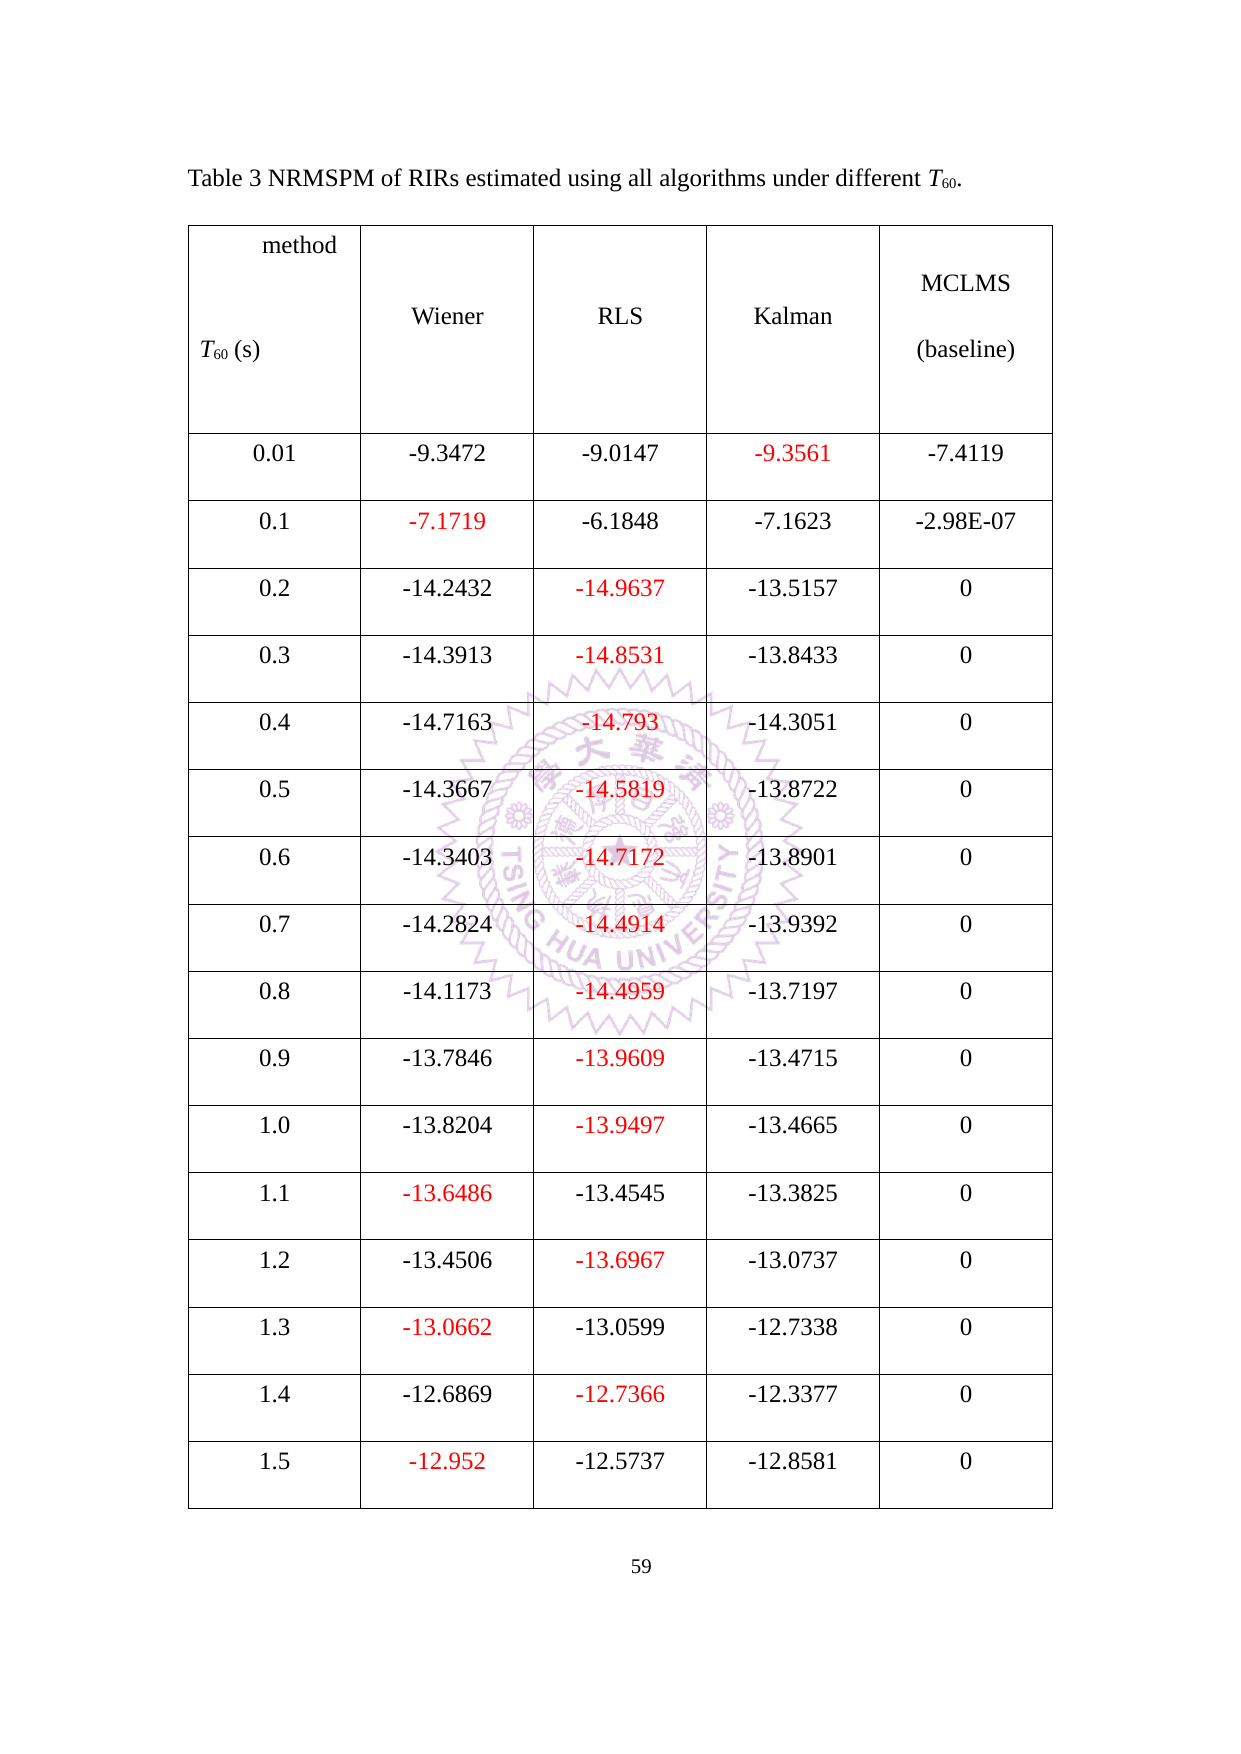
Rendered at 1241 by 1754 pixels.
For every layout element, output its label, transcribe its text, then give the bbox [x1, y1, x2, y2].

table_cell 0.3 [189, 636, 360, 702]
table_cell 1.4 [189, 1375, 360, 1441]
table_cell -13.4665 [707, 1106, 879, 1172]
table_cell 0.01 [189, 434, 360, 500]
table_cell 0.5 [189, 770, 360, 836]
table_cell 0 [880, 1442, 1052, 1508]
table_cell 1.1 [189, 1173, 360, 1239]
table_cell -12.6869 [361, 1375, 533, 1441]
table_cell 0.2 [189, 569, 360, 635]
table_cell 0 [880, 1240, 1052, 1307]
table_cell -13.6486 [361, 1173, 533, 1239]
table_cell -14.3403 [361, 837, 533, 903]
table_cell -14.3667 [361, 770, 533, 836]
table_cell -13.0662 [361, 1308, 533, 1374]
table_cell -13.8433 [707, 636, 879, 702]
table_cell -14.7172 [534, 837, 706, 903]
table_cell 0.4 [189, 703, 360, 769]
table_cell -13.8722 [707, 770, 879, 836]
table_cell -13.0599 [534, 1308, 706, 1374]
table_cell -14.793 [534, 703, 706, 769]
table_header RLS [534, 226, 706, 433]
table_cell -7.4119 [880, 434, 1052, 500]
table_cell -13.0737 [707, 1240, 879, 1307]
table_cell 0 [880, 837, 1052, 903]
table_cell 0 [880, 905, 1052, 971]
table_cell 0 [880, 770, 1052, 836]
table_cell -7.1719 [361, 501, 533, 567]
table_cell -13.8901 [707, 837, 879, 903]
table_cell -13.8204 [361, 1106, 533, 1172]
text Table 3 NRMSPM of RIRs estimated using all algorithms under different T60. [187, 158, 1053, 196]
table_cell 0.6 [189, 837, 360, 903]
table_cell 1.0 [189, 1106, 360, 1172]
table_cell -9.3472 [361, 434, 533, 500]
table_cell -13.9392 [707, 905, 879, 971]
table_cell -14.7163 [361, 703, 533, 769]
table_cell -13.4545 [534, 1173, 706, 1239]
table_cell -14.9637 [534, 569, 706, 635]
table_cell 0 [880, 1173, 1052, 1239]
table_cell -14.1173 [361, 972, 533, 1038]
table_cell -13.4506 [361, 1240, 533, 1307]
table_cell -13.5157 [707, 569, 879, 635]
table_cell -14.2824 [361, 905, 533, 971]
table_cell 0 [880, 703, 1052, 769]
table_cell 1.3 [189, 1308, 360, 1374]
table_cell -13.9497 [534, 1106, 706, 1172]
table_header method T60 (s) [189, 226, 360, 433]
table_cell -13.6967 [534, 1240, 706, 1307]
table_cell -13.7846 [361, 1039, 533, 1105]
table_cell 0 [880, 972, 1052, 1038]
table_cell -12.3377 [707, 1375, 879, 1441]
table_cell -9.0147 [534, 434, 706, 500]
table_cell 1.2 [189, 1240, 360, 1307]
table_cell 1.5 [189, 1442, 360, 1508]
table_cell 0 [880, 1308, 1052, 1374]
table_cell -14.3051 [707, 703, 879, 769]
table_cell -7.1623 [707, 501, 879, 567]
table_cell -14.5819 [534, 770, 706, 836]
table_cell -13.7197 [707, 972, 879, 1038]
table_cell -14.8531 [534, 636, 706, 702]
table_cell 0 [880, 1039, 1052, 1105]
table_cell 0.8 [189, 972, 360, 1038]
table_cell 0 [880, 636, 1052, 702]
table_cell 0 [880, 569, 1052, 635]
table_cell -13.3825 [707, 1173, 879, 1239]
table_header Kalman [707, 226, 879, 433]
table_cell 0.9 [189, 1039, 360, 1105]
table_cell 0.7 [189, 905, 360, 971]
table_header MCLMS (baseline) [880, 226, 1052, 433]
table_cell -14.3913 [361, 636, 533, 702]
table_cell -12.7366 [534, 1375, 706, 1441]
table_cell -9.3561 [707, 434, 879, 500]
table_cell -12.8581 [707, 1442, 879, 1508]
table_cell -12.7338 [707, 1308, 879, 1374]
table_cell 0 [880, 1375, 1052, 1441]
table_cell -14.4914 [534, 905, 706, 971]
table_cell 0.1 [189, 501, 360, 567]
table_cell -14.2432 [361, 569, 533, 635]
table_cell -14.4959 [534, 972, 706, 1038]
table_cell -2.98E-07 [880, 501, 1052, 567]
table_cell 0 [880, 1106, 1052, 1172]
table_cell -12.5737 [534, 1442, 706, 1508]
table_cell -13.4715 [707, 1039, 879, 1105]
table_cell -6.1848 [534, 501, 706, 567]
table_header Wiener [361, 226, 533, 433]
table_cell -12.952 [361, 1442, 533, 1508]
table_cell -13.9609 [534, 1039, 706, 1105]
